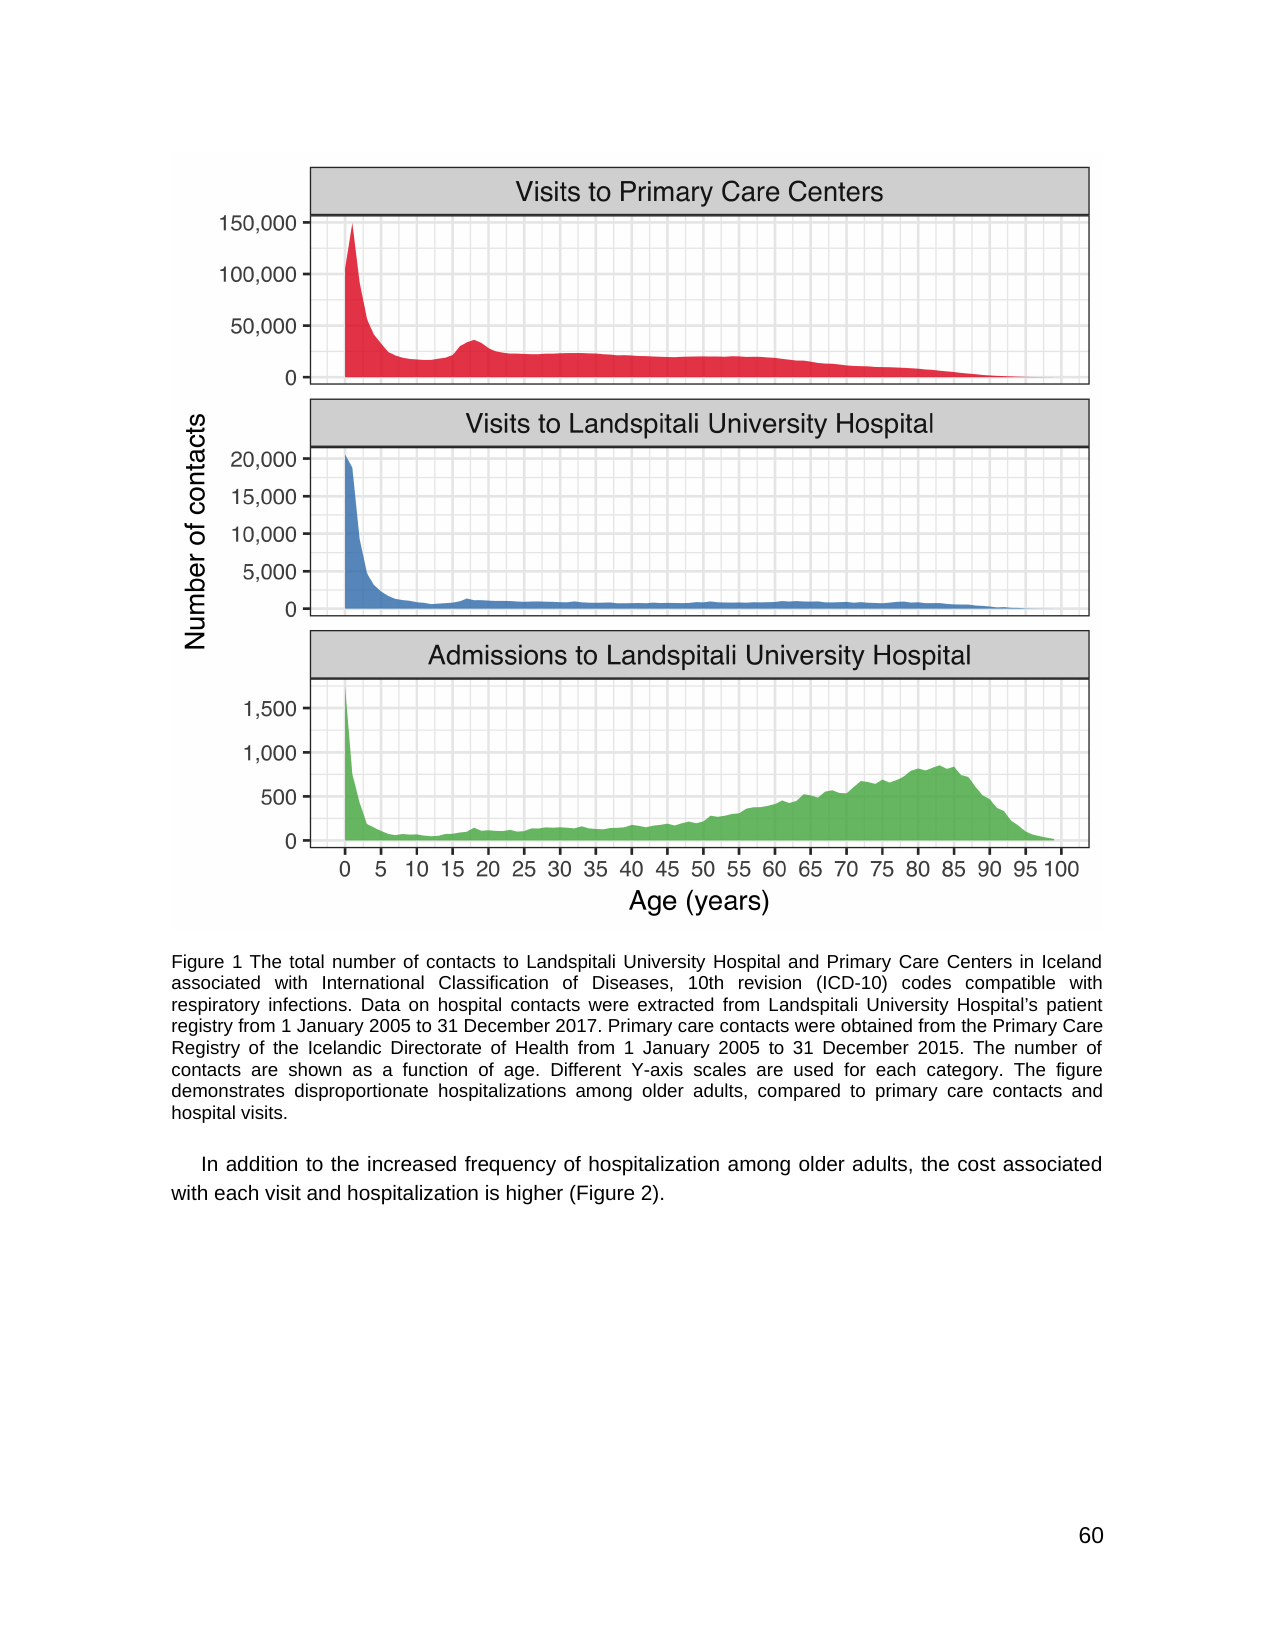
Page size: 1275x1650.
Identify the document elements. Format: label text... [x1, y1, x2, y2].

text Figure 1 The total number of contacts to Landspitali University Hospital and Primary Care Centers in Iceland associated with International Classification of Diseases, 10th revision (ICD-10) codes compatible with respiratory infections. Data on hospital contacts were extracted from Landspitali University Hospital’s patient registry from 1 January 2005 to 31 December 2017. Primary care contacts were obtained from the Primary Care Registry of the Icelandic Directorate of Health from 1 January 2005 to 31 December 2015. The number of contacts are shown as a function of age. Different Y-axis scales are used for each category. The figure demonstrates disproportionate hospitalizations among older adults, compared to primary care contacts and hospital visits. [171, 951, 1104, 1123]
text In addition to the increased frequency of hospitalization among older adults, the cost associated with each visit and hospitalization is higher (Figure 2). [171, 1148, 1104, 1206]
picture [171, 153, 1103, 930]
